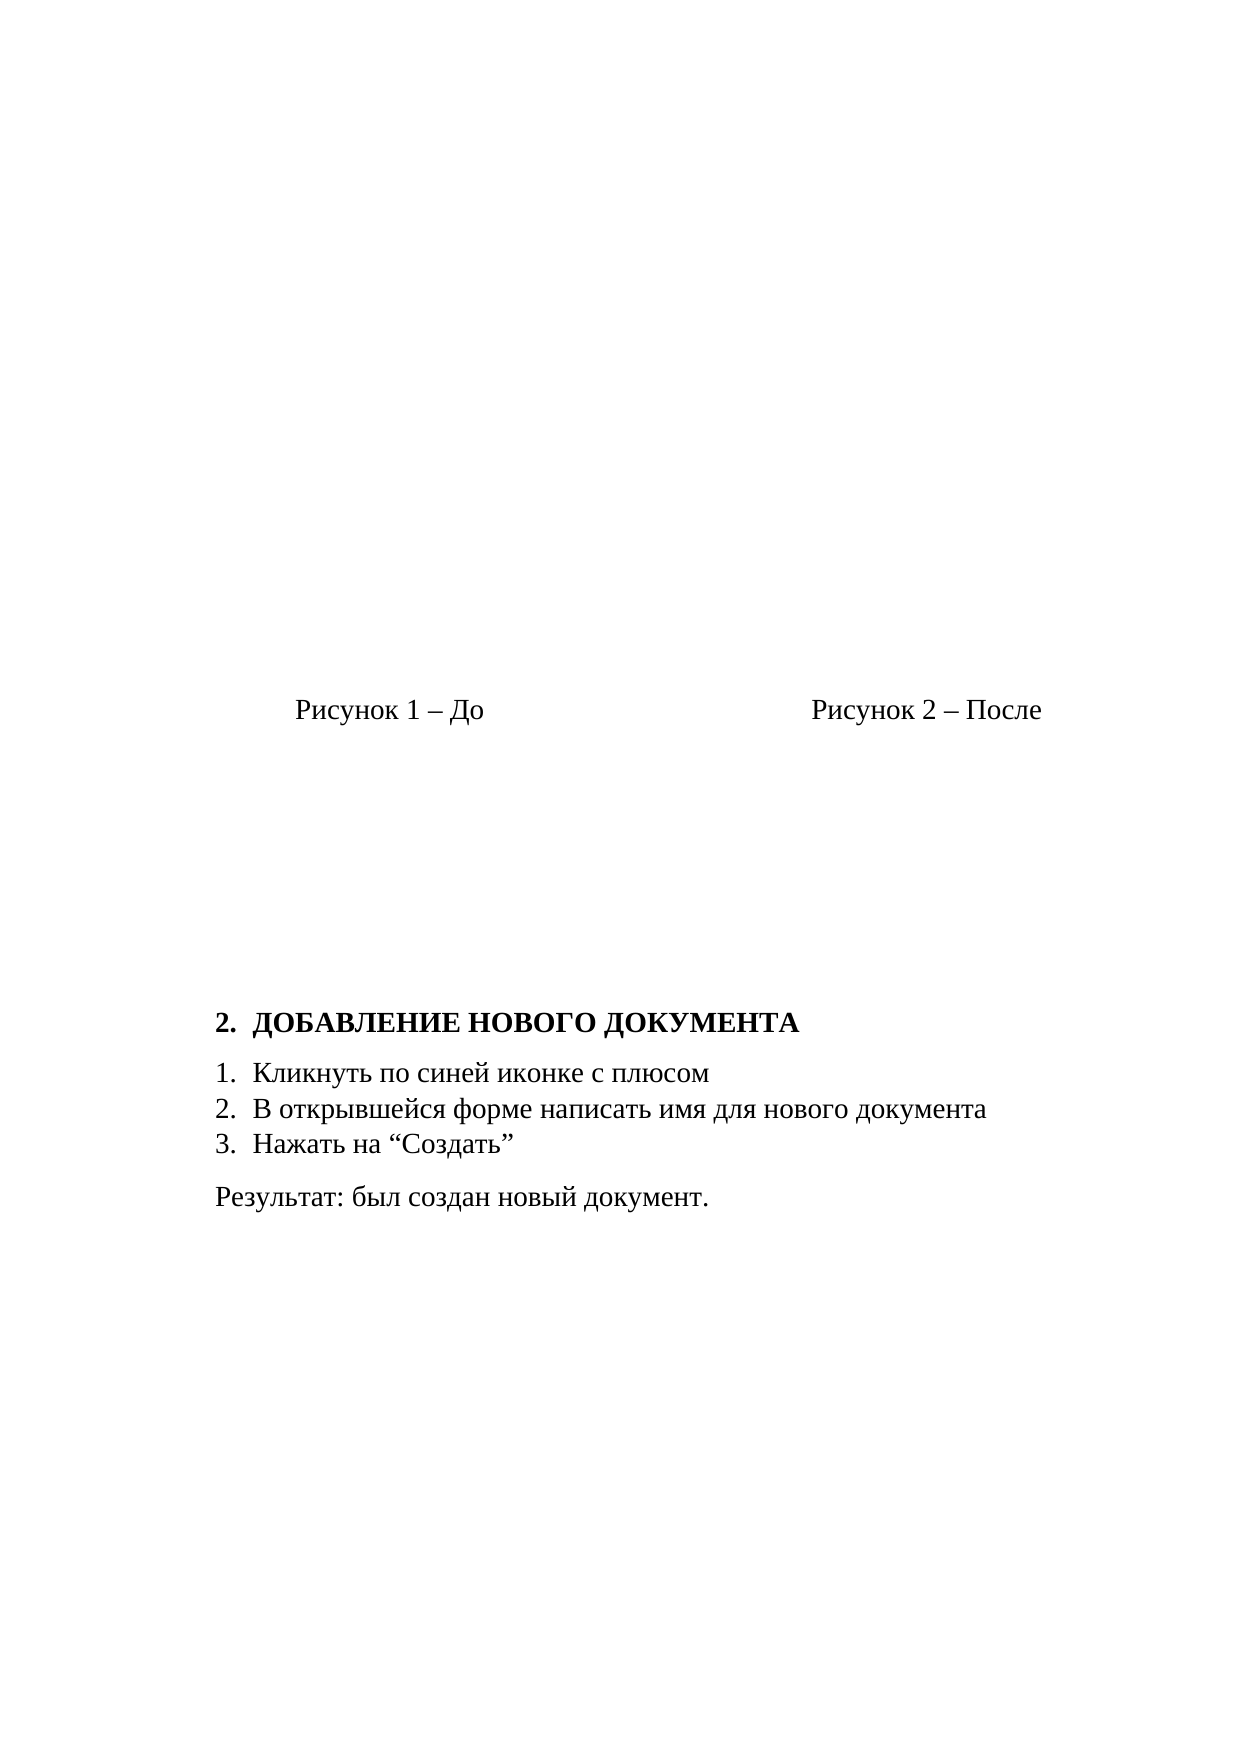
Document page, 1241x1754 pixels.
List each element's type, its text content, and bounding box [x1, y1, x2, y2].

text Рисунок 1 – До Рисунок 2 – После [215, 692, 1152, 726]
list В открывшейся форме написать имя для нового документа [215, 1091, 1152, 1125]
list Нажать на “Создать” [215, 1127, 1152, 1160]
list ДОБАВЛЕНИЕ НОВОГО ДОКУМЕНТА [215, 1005, 1152, 1039]
list Кликнуть по синей иконке с плюсом [215, 1056, 1152, 1089]
text Результат: был создан новый документ. [215, 1179, 1152, 1212]
